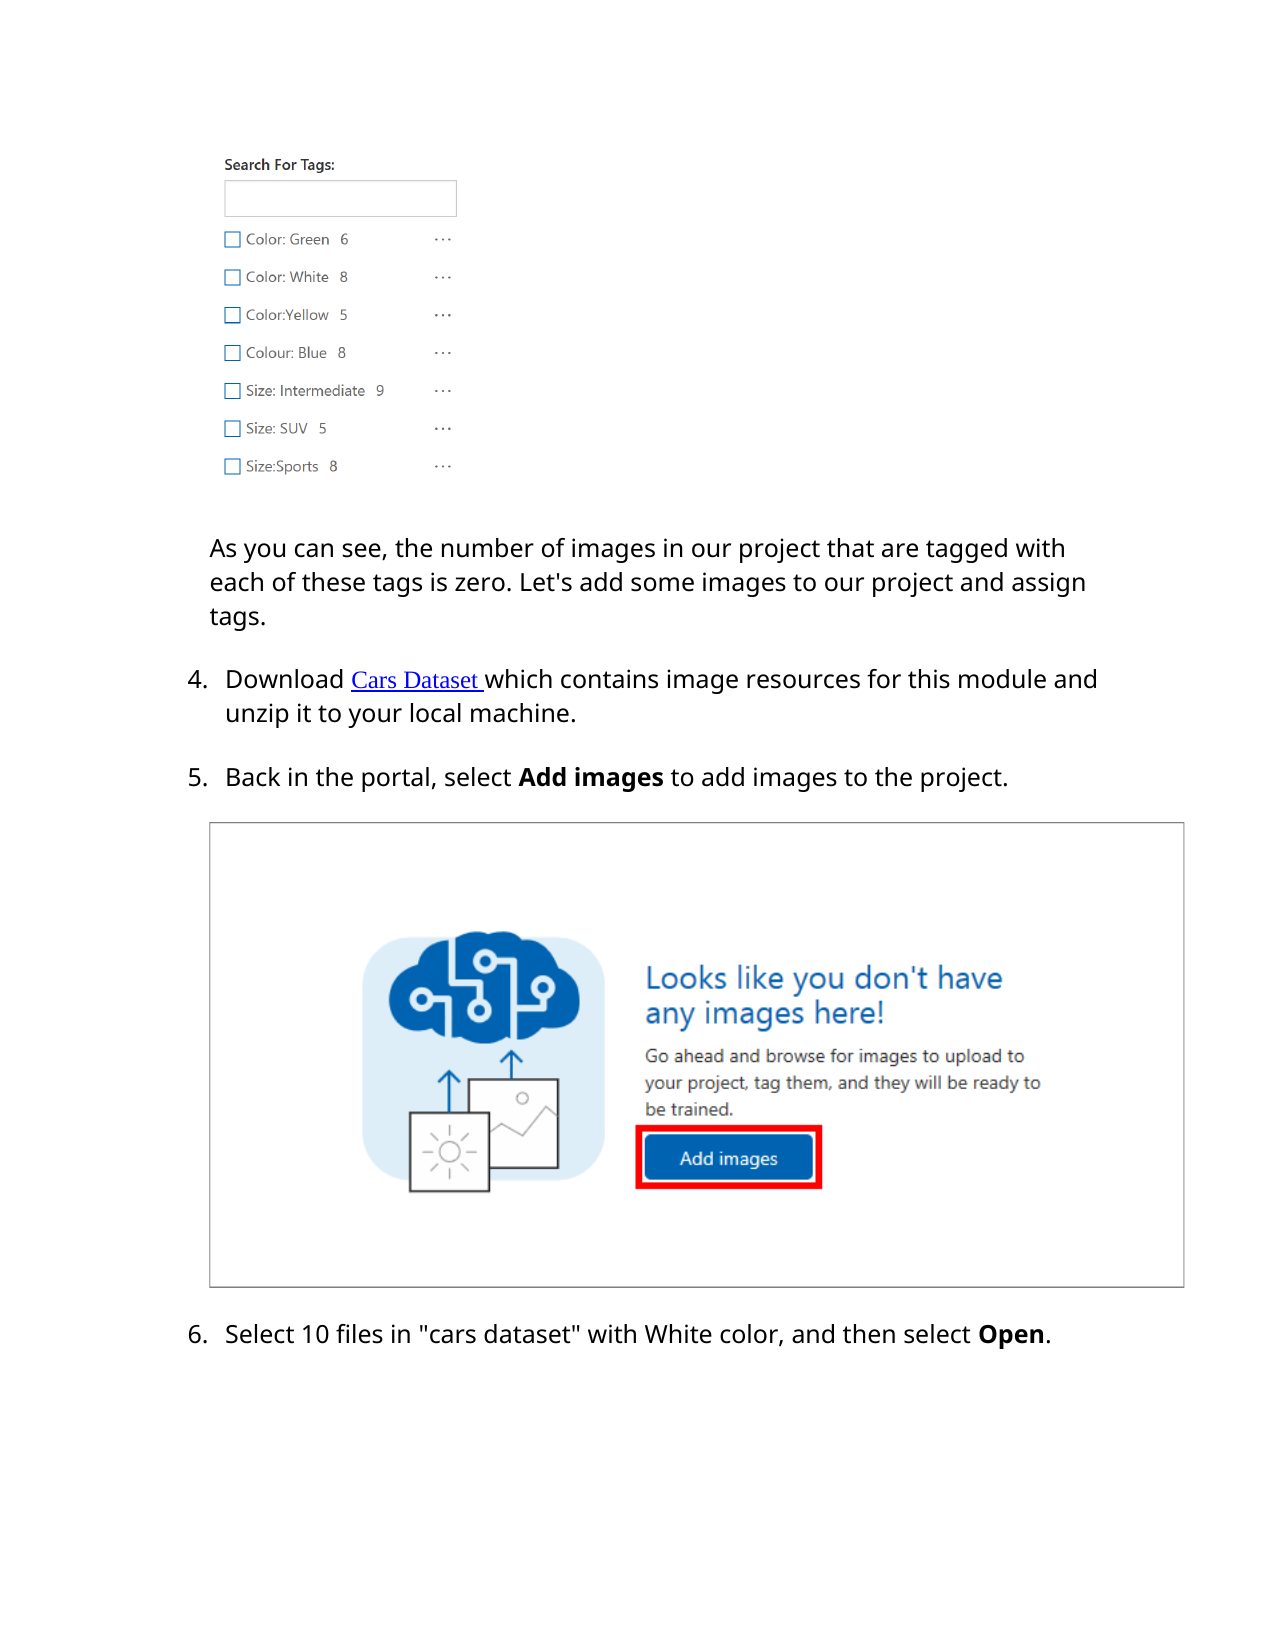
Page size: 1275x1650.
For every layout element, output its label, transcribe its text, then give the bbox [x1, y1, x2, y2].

picture [209, 150, 475, 502]
picture [209, 822, 1185, 1288]
list Back in the portal, select Add images to add images to the project. [187, 759, 1125, 793]
text As you can see, the number of images in our project that are tagged with each of these tags is zero. Let's add some images to our project and assign tags. [209, 531, 1125, 633]
list Download Cars Dataset which contains image resources for this module and unzip it to your local machine. [187, 662, 1125, 730]
list Select 10 files in "cars dataset" with White color, and then select Open. [187, 1317, 1125, 1351]
